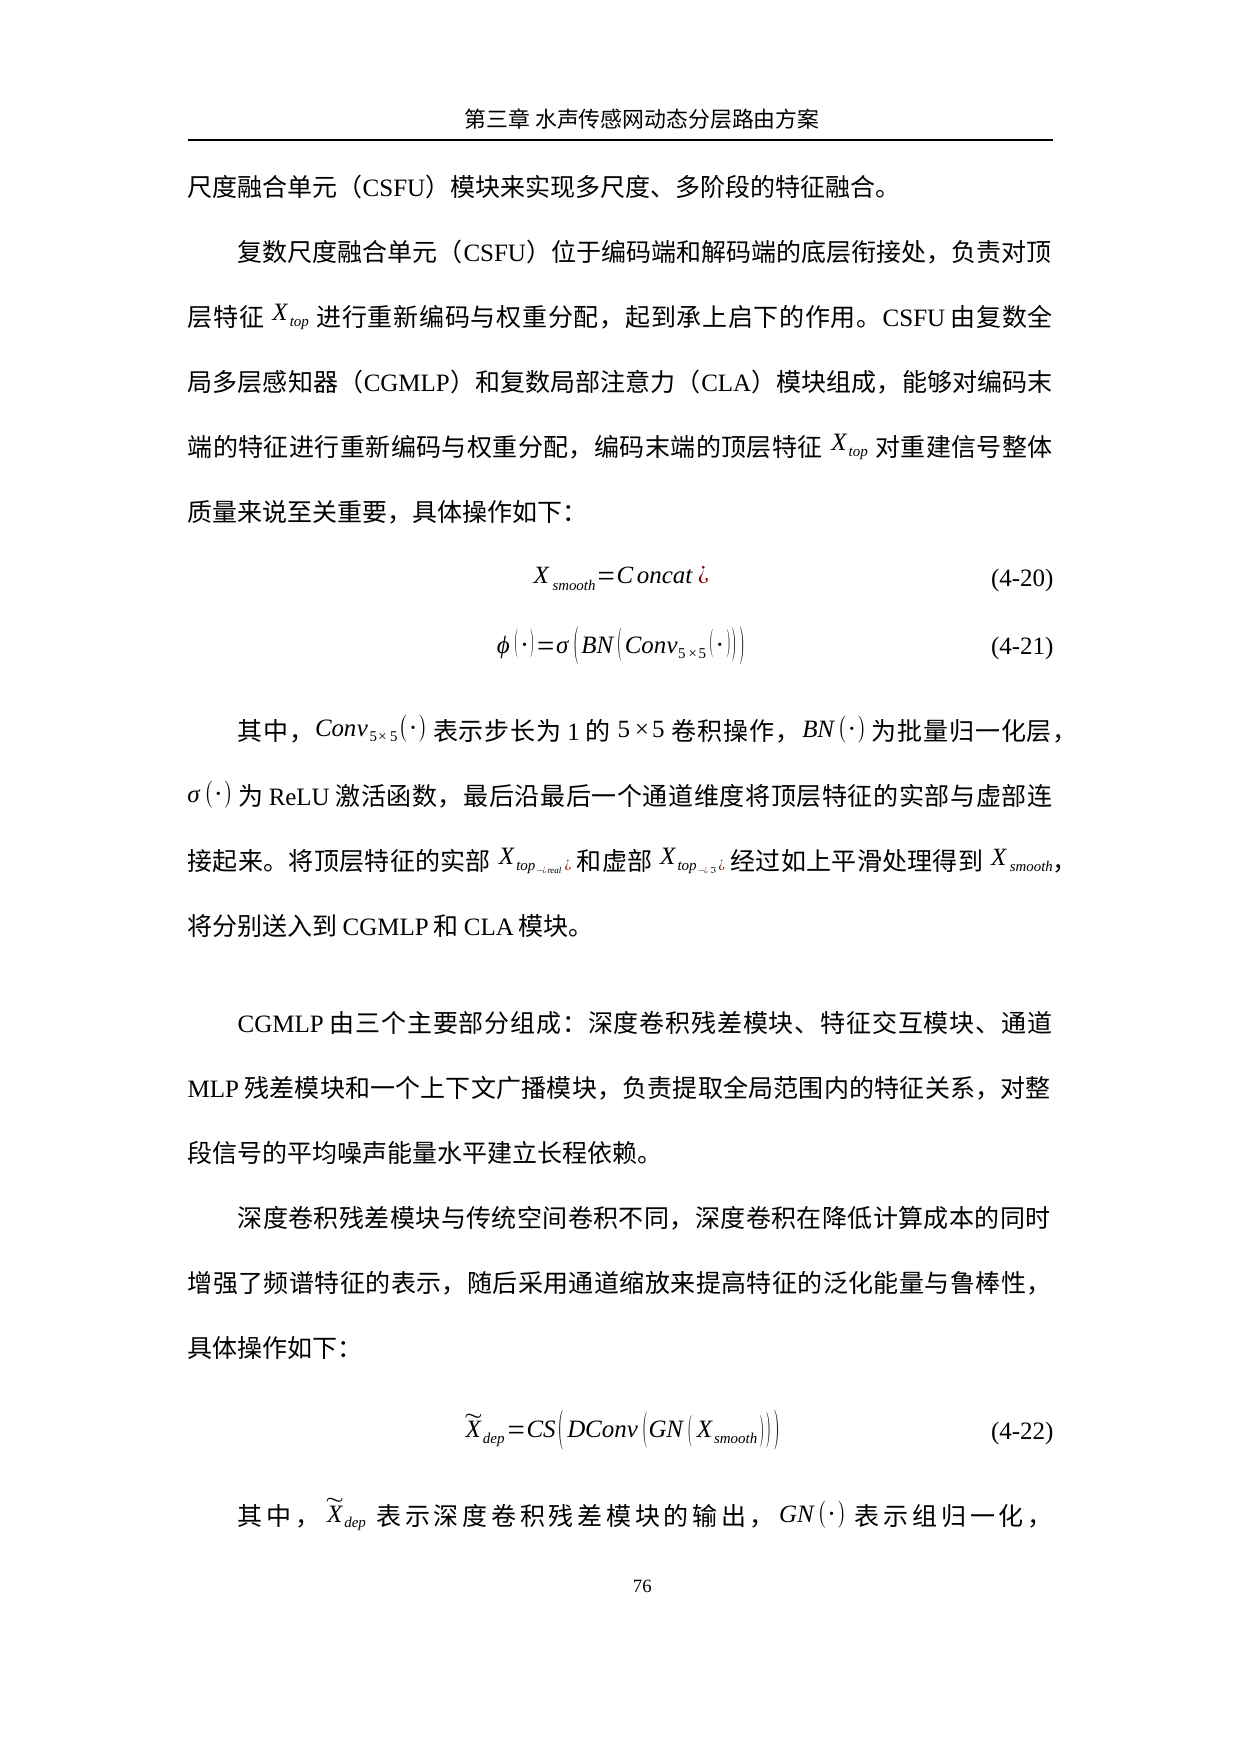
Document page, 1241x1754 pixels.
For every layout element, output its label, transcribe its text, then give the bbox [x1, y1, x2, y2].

text (4-20) [187, 562, 1053, 594]
text (4-21) [187, 613, 1053, 678]
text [187, 153, 1053, 218]
text 深度卷积残差模块与传统空间卷积不同，深度卷积在降低计算成本的同时增强了频谱特征的表示，随后采用通道缩放来提高特征的泛化能量与鲁棒性，具体操作如下： [187, 1184, 1053, 1379]
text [187, 1482, 1053, 1547]
text (4-22) [187, 1398, 1053, 1463]
text CGMLP由三个主要部分组成：深度卷积残差模块、特征交互模块、通道MLP残差模块和一个上下文广播模块，负责提取全局范围内的特征关系，对整段信号的平均噪声能量水平建立长程依赖。 [187, 989, 1053, 1184]
text 其中， 表示步长为1的 卷积操作， 为批量归一化层， 为ReLU激活函数，最后沿最后一个通道维度将顶层特征的实部与虚部连接起来。将顶层特征的实部 和虚部 经过如上平滑处理得到 ，将分别送入到CGMLP和CLA模块。 [187, 697, 1053, 957]
text 复数尺度融合单元（CSFU）位于编码端和解码端的底层衔接处，负责对顶层特征 进行重新编码与权重分配，起到承上启下的作用。CSFU由复数全局多层感知器（CGMLP）和复数局部注意力（CLA）模块组成，能够对编码末端的特征进行重新编码与权重分配，编码末端的顶层特征 对重建信号整体质量来说至关重要，具体操作如下： [187, 218, 1053, 543]
